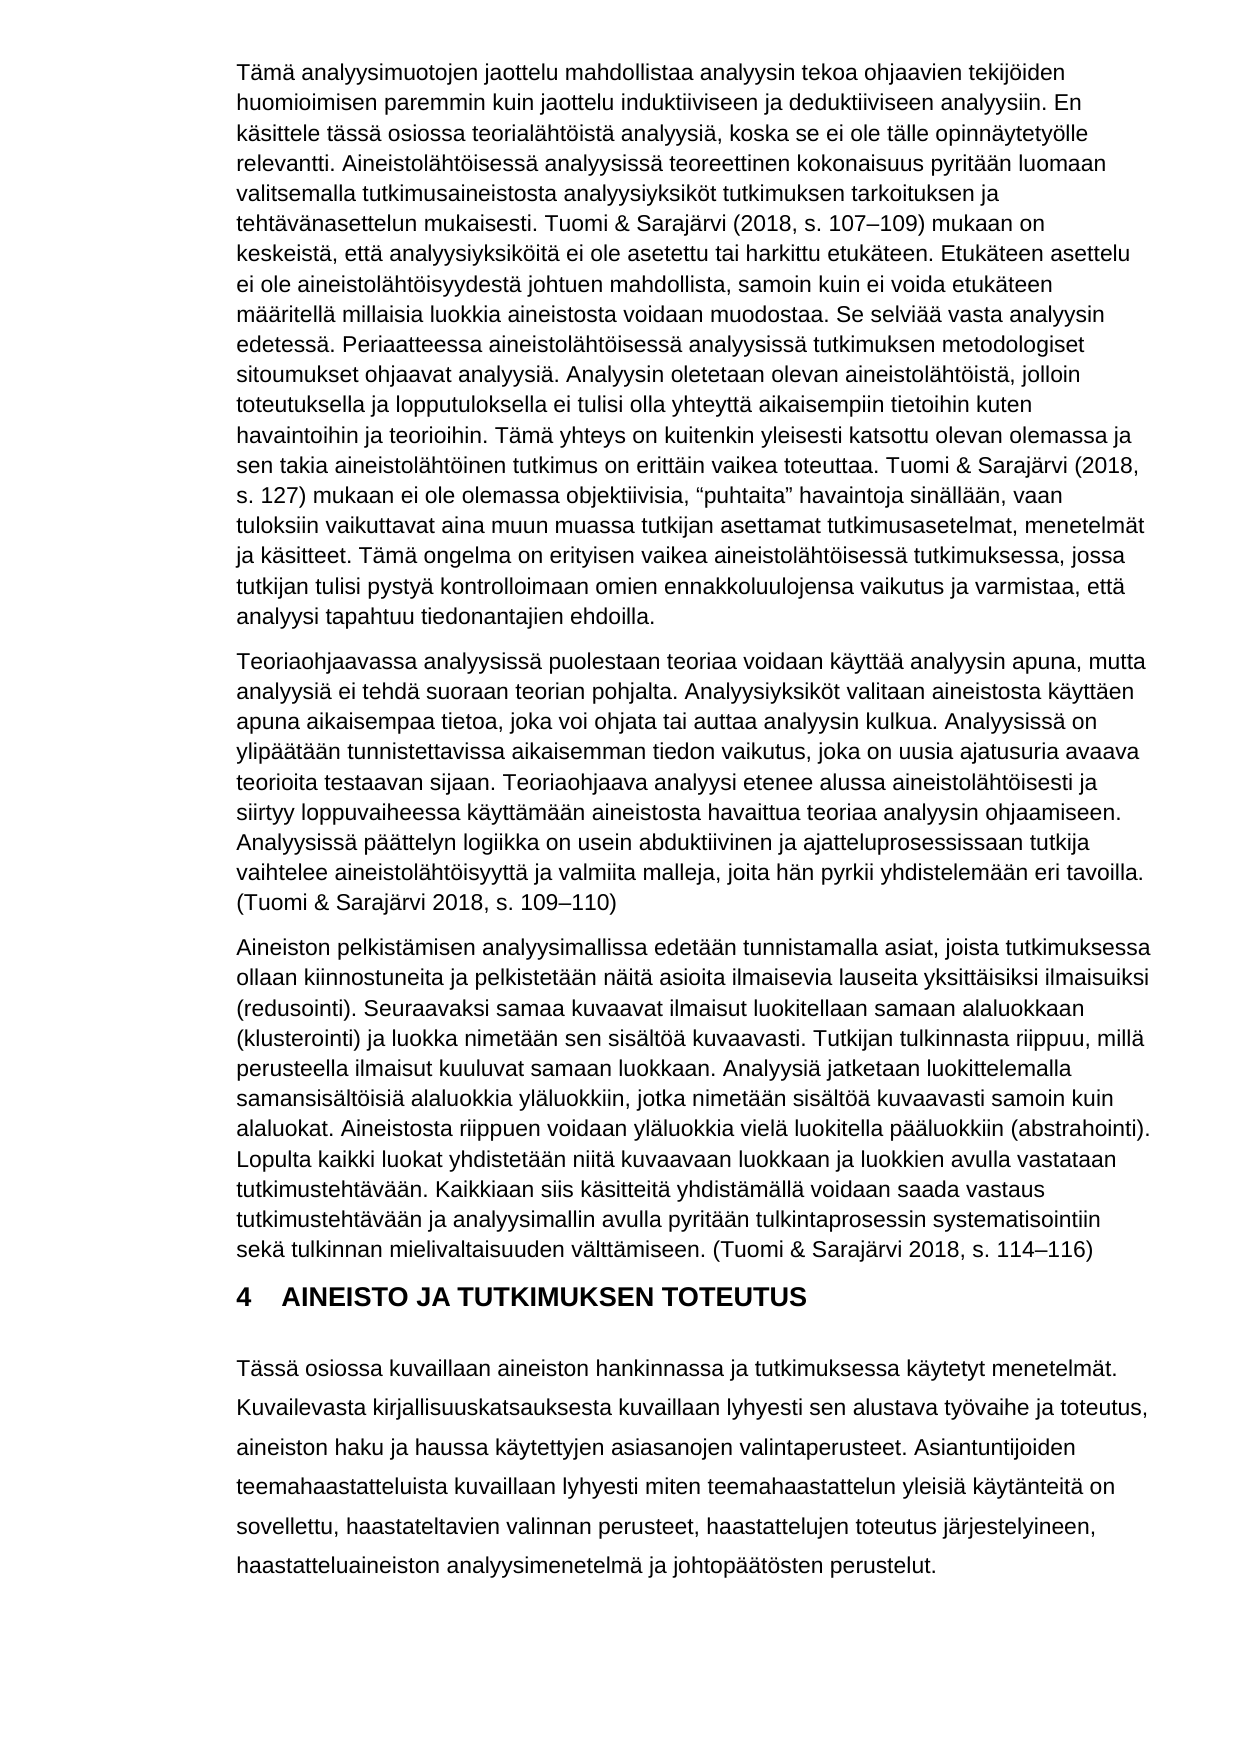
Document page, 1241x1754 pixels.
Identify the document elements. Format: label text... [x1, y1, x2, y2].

subtitle AINEISTO JA TUTKIMUKSEN TOTEUTUS [236, 1281, 1152, 1312]
text Teoriaohjaavassa analyysissä puolestaan teoriaa voidaan käyttää analyysin apuna, mutta analyysiä ei tehdä suoraan teorian pohjalta. Analyysiyksiköt valitaan aineistosta käyttäen apuna aikaisempaa tietoa, joka voi ohjata tai auttaa analyysin kulkua. Analyysissä on ylipäätään tunnistettavissa aikaisemman tiedon vaikutus, joka on uusia ajatusuria avaava teorioita testaavan sijaan. Teoriaohjaava analyysi etenee alussa aineistolähtöisesti ja siirtyy loppuvaiheessa käyttämään aineistosta havaittua teoriaa analyysin ohjaamiseen. Analyysissä päättelyn logiikka on usein abduktiivinen ja ajatteluprosessissaan tutkija vaihtelee aineistolähtöisyyttä ja valmiita malleja, joita hän pyrkii yhdistelemään eri tavoilla. (Tuomi & Sarajärvi 2018, s. 109–110) [236, 648, 1152, 916]
text Aineiston pelkistämisen analyysimallissa edetään tunnistamalla asiat, joista tutkimuksessa ollaan kiinnostuneita ja pelkistetään näitä asioita ilmaisevia lauseita yksittäisiksi ilmaisuiksi (redusointi). Seuraavaksi samaa kuvaavat ilmaisut luokitellaan samaan alaluokkaan (klusterointi) ja luokka nimetään sen sisältöä kuvaavasti. Tutkijan tulkinnasta riippuu, millä perusteella ilmaisut kuuluvat samaan luokkaan. Analyysiä jatketaan luokittelemalla samansisältöisiä alaluokkia yläluokkiin, jotka nimetään sisältöä kuvaavasti samoin kuin alaluokat. Aineistosta riippuen voidaan yläluokkia vielä luokitella pääluokkiin (abstrahointi). Lopulta kaikki luokat yhdistetään niitä kuvaavaan luokkaan ja luokkien avulla vastataan tutkimustehtävään. Kaikkiaan siis käsitteitä yhdistämällä voidaan saada vastaus tutkimustehtävään ja analyysimallin avulla pyritään tulkintaprosessin systematisointiin sekä tulkinnan mielivaltaisuuden välttämiseen. (Tuomi & Sarajärvi 2018, s. 114–116) [236, 934, 1152, 1262]
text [236, 59, 1152, 629]
